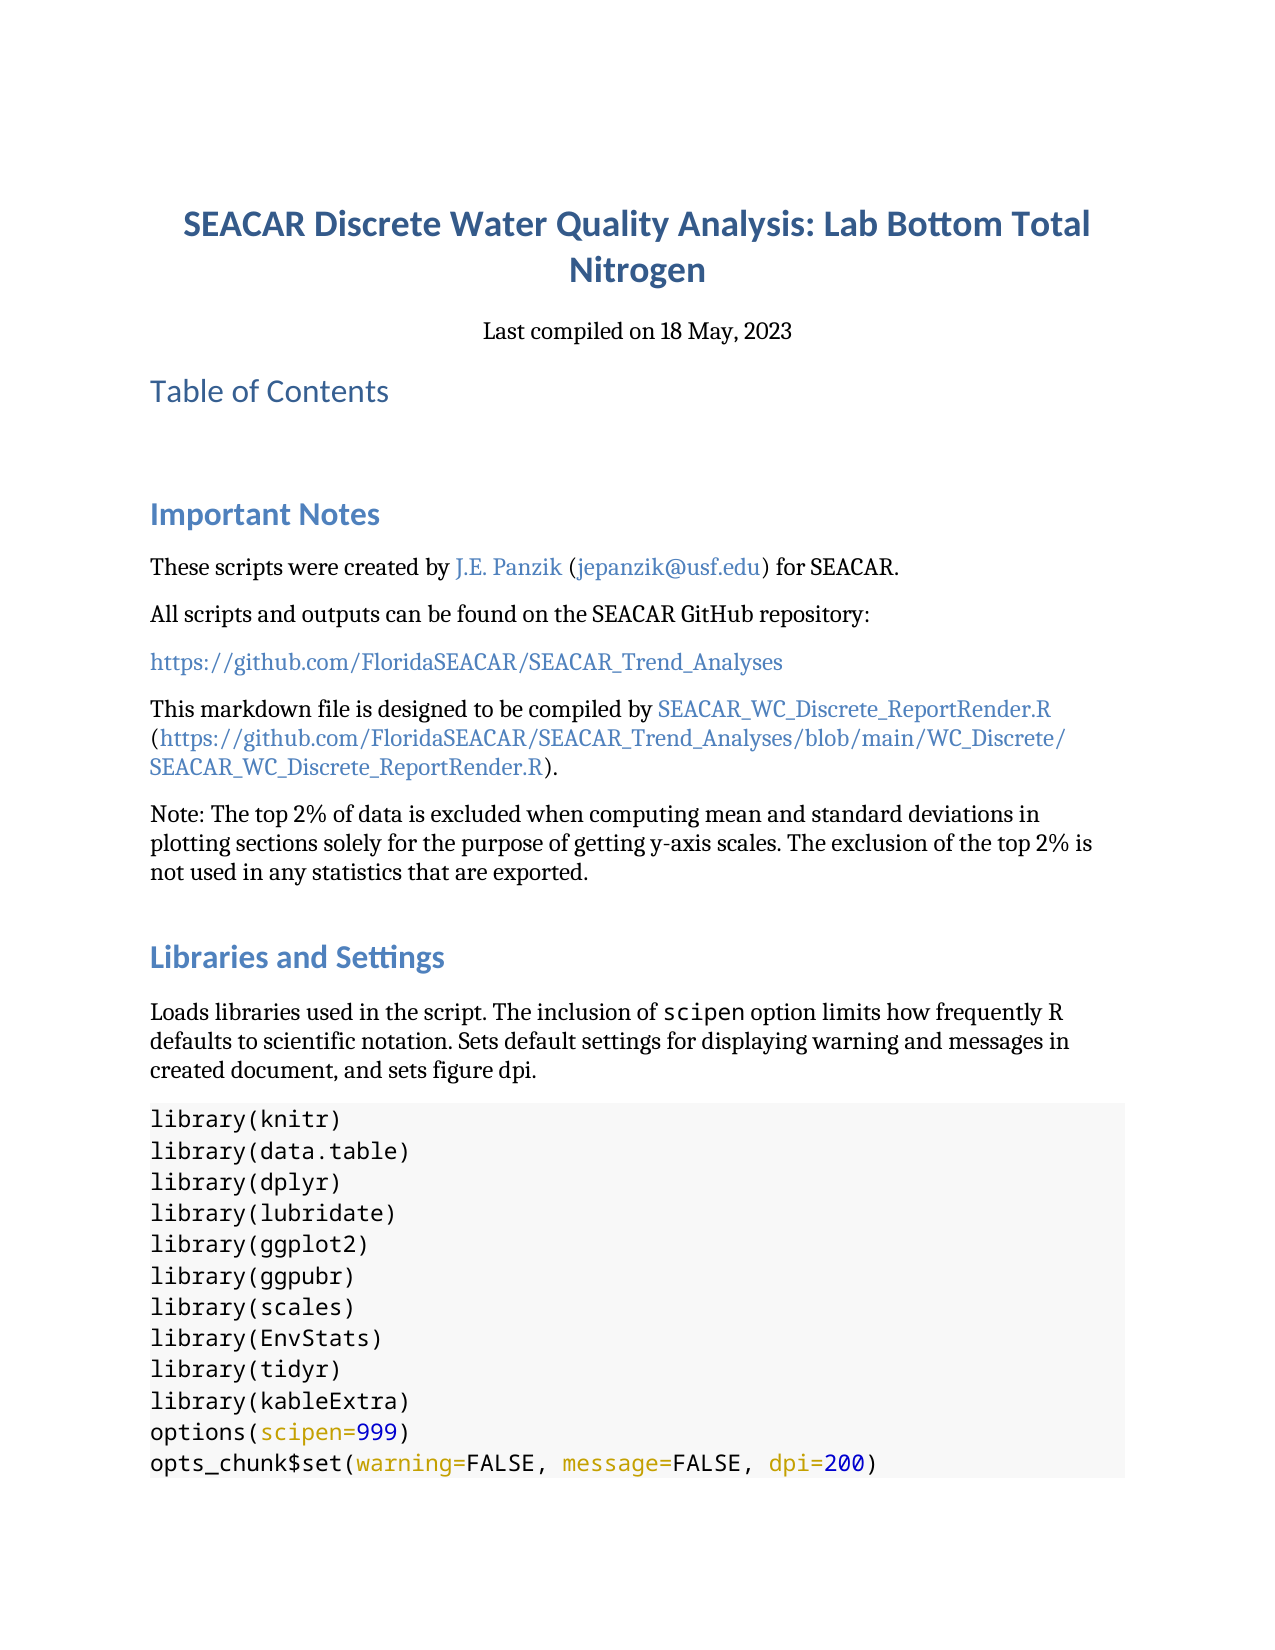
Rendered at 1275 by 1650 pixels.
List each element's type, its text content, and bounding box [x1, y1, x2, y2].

text All scripts and outputs can be found on the SEACAR GitHub repository: [150, 600, 1125, 629]
text Note: The top 2% of data is excluded when computing mean and standard deviations in plotting sections solely for the purpose of getting y-axis scales. The exclusion of the top 2% is not used in any statistics that are exported. [150, 800, 1125, 886]
subtitle Libraries and Settings [150, 936, 1125, 977]
text https://github.com/FloridaSEACAR/SEACAR_Trend_Analyses [150, 648, 1125, 676]
text This markdown file is designed to be compiled by SEACAR_WC_Discrete_ReportRender.R (https://github.com/FloridaSEACAR/SEACAR_Trend_Analyses/blob/main/WC_Discrete/SEACAR_WC_Discrete_ReportRender.R). [150, 695, 1125, 781]
title SEACAR Discrete Water Quality Analysis: Lab Bottom Total Nitrogen [150, 200, 1125, 292]
text library(knitr) library(data.table) library(dplyr) library(lubridate) library(ggplot2) library(ggpubr) library(scales) library(EnvStats) library(tidyr) library(kableExtra) options(scipen=999) opts_chunk$set(warning=FALSE, message=FALSE, dpi=200) [150, 1103, 1125, 1478]
text These scripts were created by J.E. Panzik (jepanzik@usf.edu) for SEACAR. [150, 553, 1125, 581]
text Loads libraries used in the script. The inclusion of scipen option limits how frequently R defaults to scientific notation. Sets default settings for displaying warning and messages in created document, and sets figure dpi. [150, 996, 1125, 1084]
subtitle Important Notes [150, 493, 1125, 534]
text Last compiled on 18 May, 2023 [150, 317, 1125, 345]
